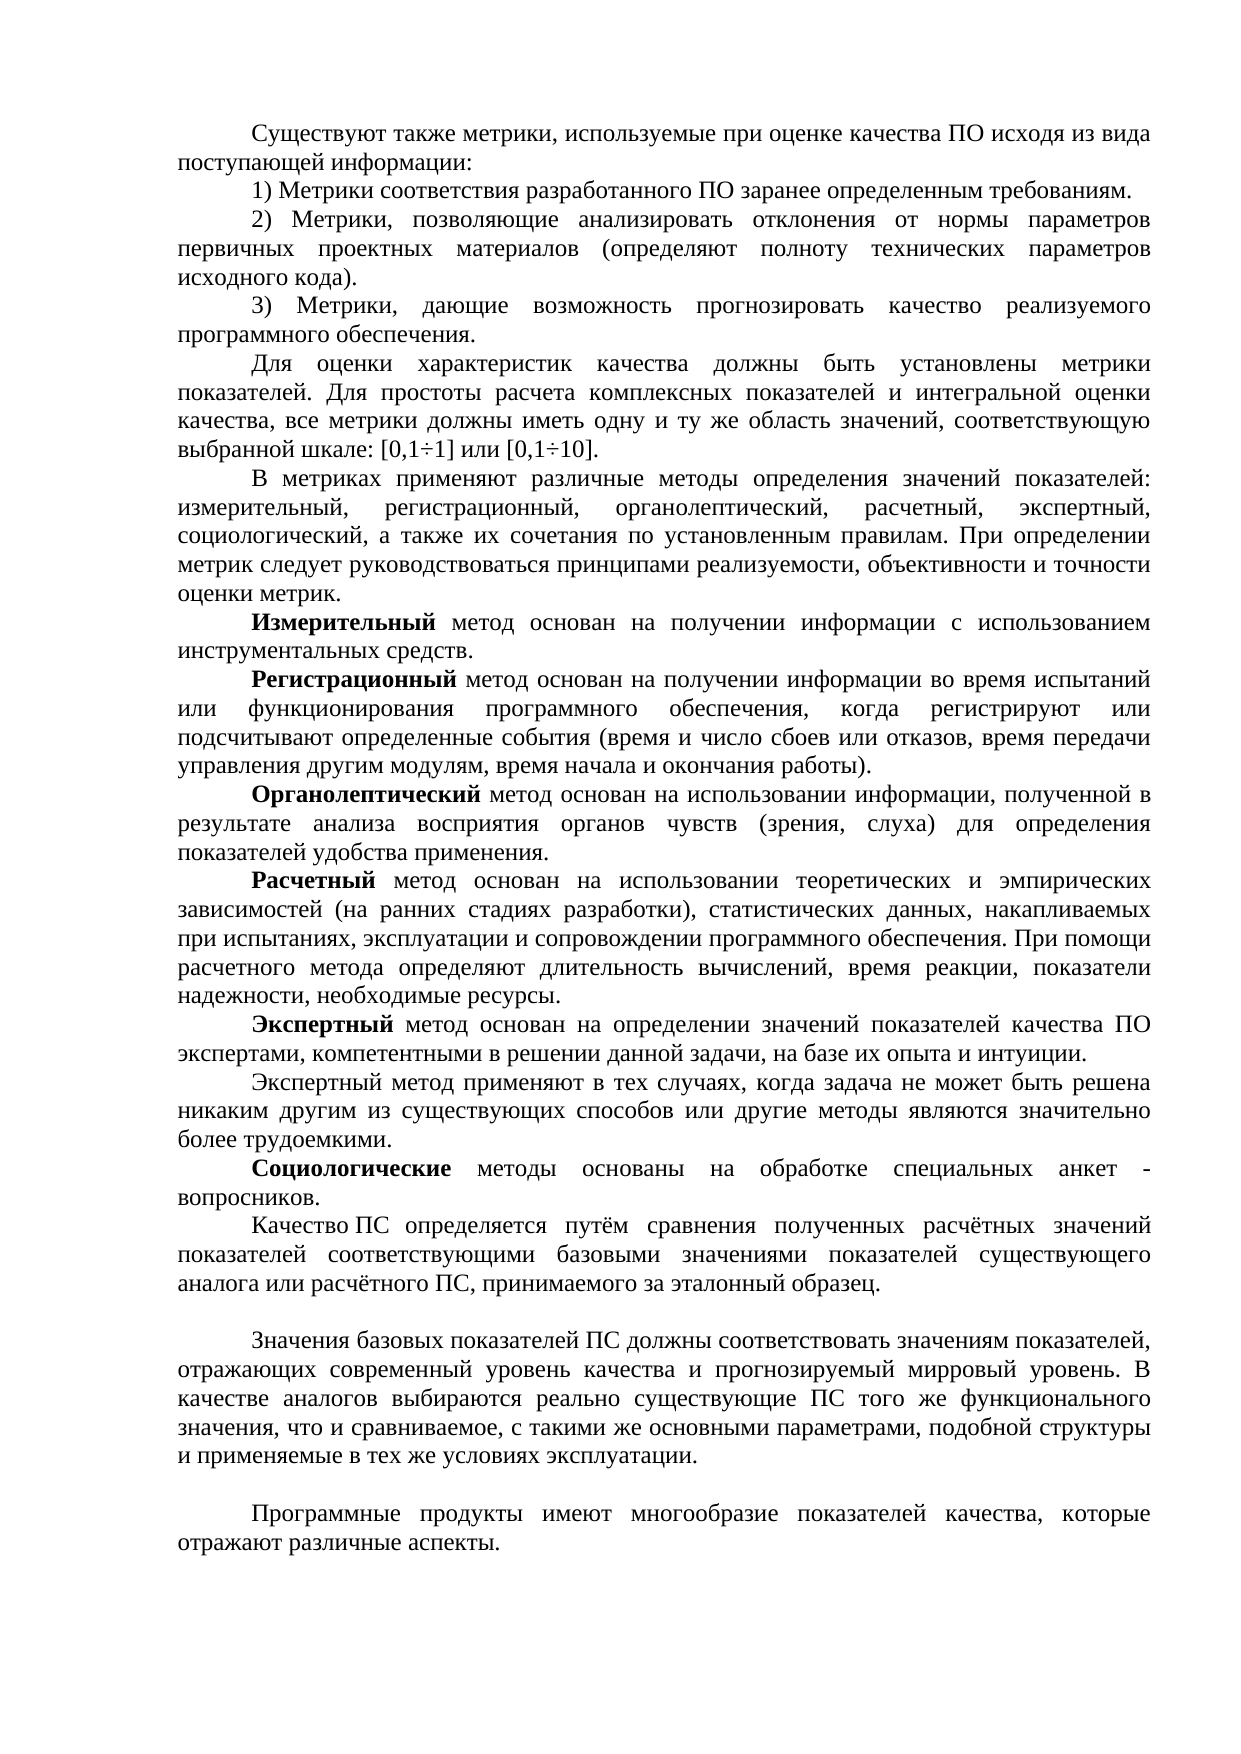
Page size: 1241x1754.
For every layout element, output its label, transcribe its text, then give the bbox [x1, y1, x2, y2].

text Экспертный метод применяют в тех случаях, когда задача не может быть решена никаким другим из существующих способов или другие методы являются значительно более трудоемкими. [177, 1067, 1152, 1153]
text Органолептический метод основан на использовании информации, полученной в результате анализа восприятия органов чувств (зрения, слуха) для определения показателей удобства применения. [177, 779, 1152, 866]
text Для оценки характеристик качества должны быть установлены метрики показателей. Для простоты расчета комплексных показателей и интегральной оценки качества, все метрики должны иметь одну и ту же область значений, соответствующую выбранной шкале: [0,1÷1] или [0,1÷10]. [177, 348, 1152, 463]
text Программные продукты имеют многообразие показателей качества, которые отражают различные аспекты. [177, 1498, 1152, 1556]
text 2) Метрики, позволяющие анализировать отклонения от нормы параметров первичных проектных материалов (определяют полноту технических параметров исходного кода). [177, 204, 1152, 291]
text Регистрационный метод основан на получении информации во время испытаний или функционирования программного обеспечения, когда регистрируют или подсчитывают определенные события (время и число сбоев или отказов, время передачи управления другим модулям, время начала и окончания работы). [177, 664, 1152, 779]
text Социологические методы основаны на обработке специальных анкет -вопросников. [177, 1153, 1152, 1211]
text Экспертный метод основан на определении значений показателей качества ПО экспертами, компетентными в решении данной задачи, на базе их опыта и интуиции. [177, 1009, 1152, 1067]
text 3) Метрики, дающие возможность прогнозировать качество реализуемого программного обеспечения. [177, 291, 1152, 348]
text Измерительный метод основан на получении информации с использованием инструментальных средств. [177, 607, 1152, 664]
text Существуют также метрики, используемые при оценке качества ПО исходя из вида поступающей информации: [177, 118, 1152, 176]
text В метриках применяют различные методы определения значений показателей: измерительный, регистрационный, органолептический, расчетный, экспертный, социологический, а также их сочетания по установленным правилам. При определении метрик следует руководствоваться принципами реализуемости, объективности и точности оценки метрик. [177, 463, 1152, 607]
text 1) Метрики соответствия разработанного ПО заранее определенным требованиям. [177, 176, 1152, 204]
text Значения базовых показателей ПС должны соответствовать значениям показателей, отражающих современный уровень качества и прогнозируемый мирровый уровень. В качестве аналогов выбираются реально существующие ПС того же функционального значения, что и сравниваемое, с такими же основными параметрами, подобной структуры и применяемые в тех же условиях эксплуатации. [177, 1326, 1152, 1469]
text Расчетный метод основан на использовании теоретических и эмпирических зависимостей (на ранних стадиях разработки), статистических данных, накапливаемых при испытаниях, эксплуатации и сопровождении программного обеспечения. При помощи расчетного метода определяют длительность вычислений, время реакции, показатели надежности, необходимые ресурсы. [177, 866, 1152, 1009]
text Качество ПС определяется путём сравнения полученных расчётных значений показателей соответствующими базовыми значениями показателей существующего аналога или расчётного ПС, принимаемого за эталонный образец. [177, 1211, 1152, 1297]
